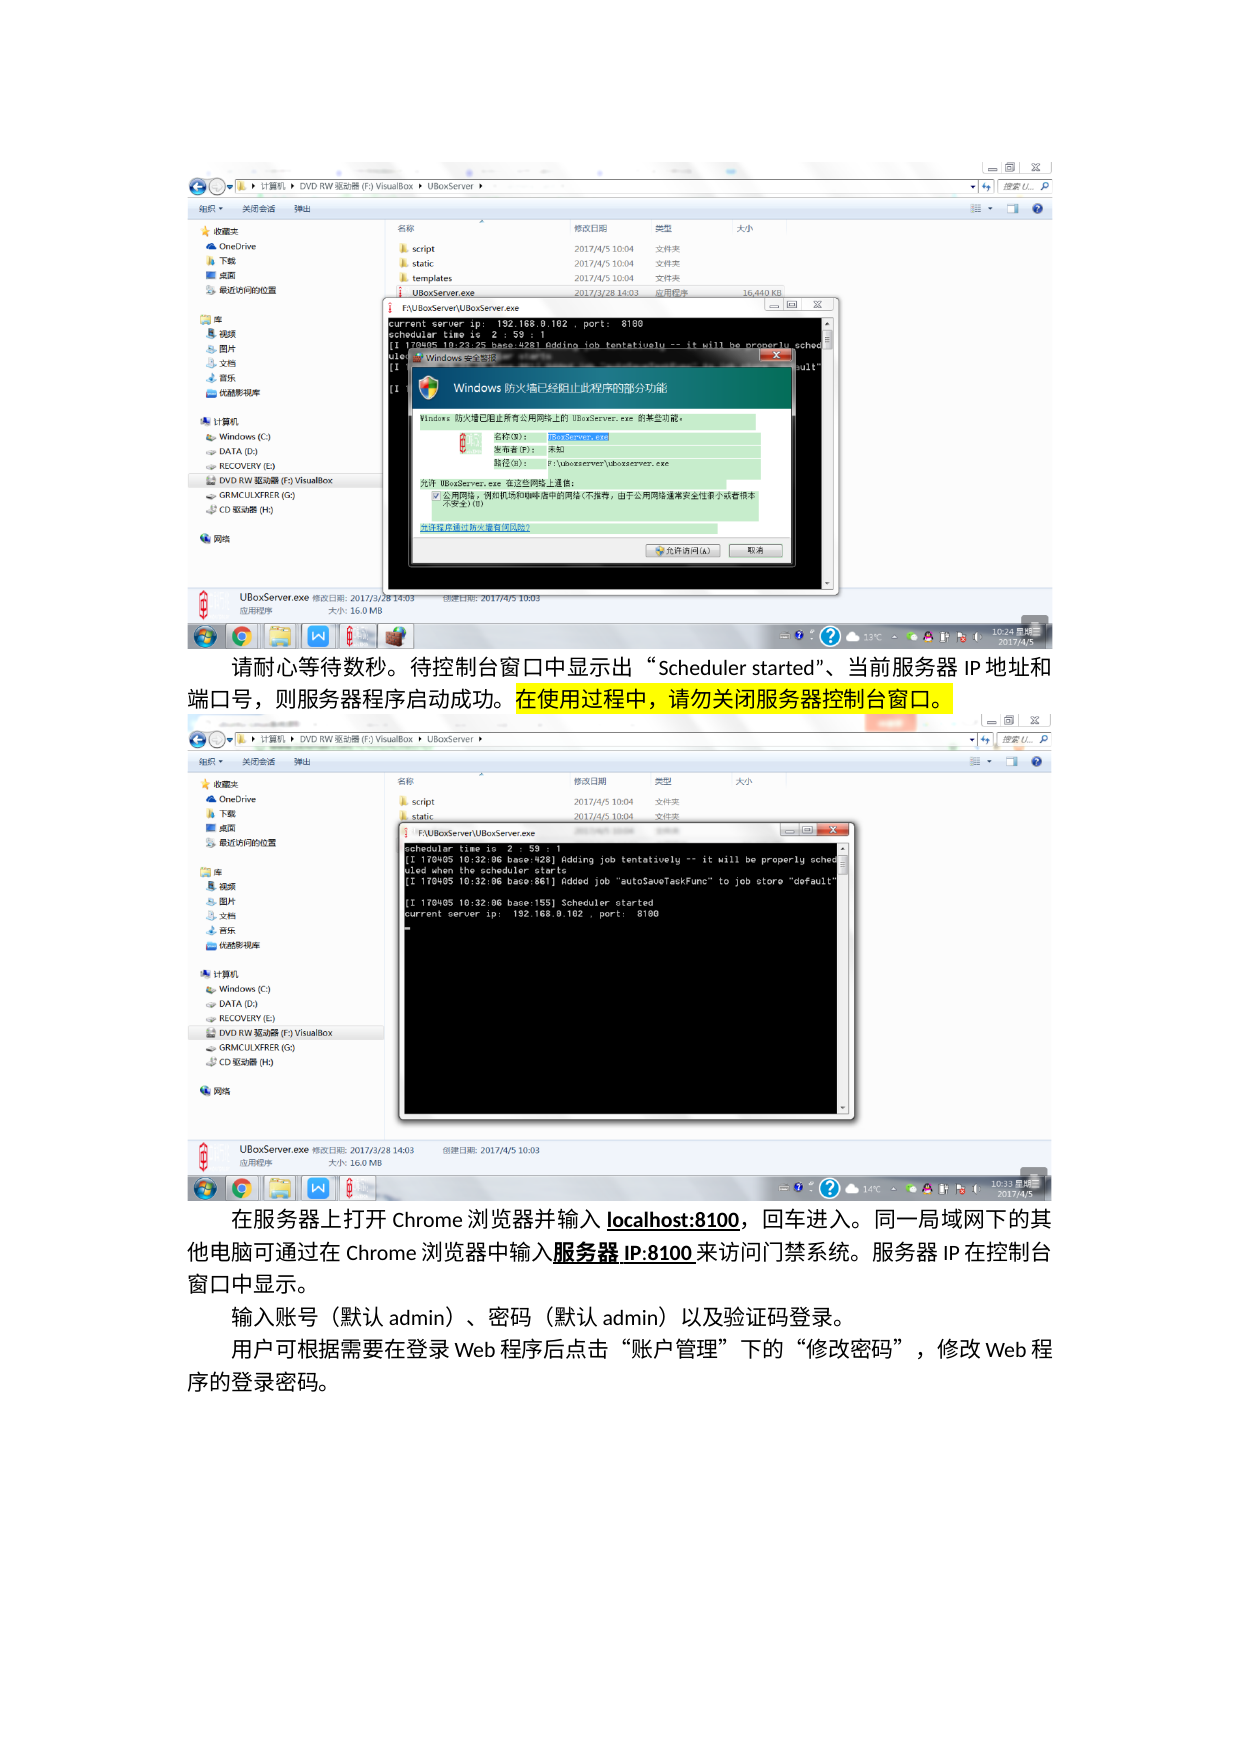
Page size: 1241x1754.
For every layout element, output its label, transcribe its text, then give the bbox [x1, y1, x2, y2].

text 请耐心等待数秒。待控制台窗口中显示出“Scheduler started”、当前服务器IP地址和端口号，则服务器程序启动成功。在使用过程中，请勿关闭服务器控制台窗口。 [187, 649, 1053, 714]
list 在服务器上打开Chrome浏览器并输入localhost:8100，回车进入。同一局域网下的其他电脑可通过在Chrome浏览器中输入服务器IP:8100来访问门禁系统。服务器IP在控制台窗口中显示。 [187, 1202, 1053, 1299]
list 输入账号（默认admin）、密码（默认admin）以及验证码登录。 [187, 1299, 1053, 1332]
picture [187, 162, 1053, 649]
list 用户可根据需要在登录Web程序后点击“账户管理”下的“修改密码”，修改Web程序的登录密码。 [187, 1332, 1053, 1397]
picture [187, 714, 1052, 1201]
